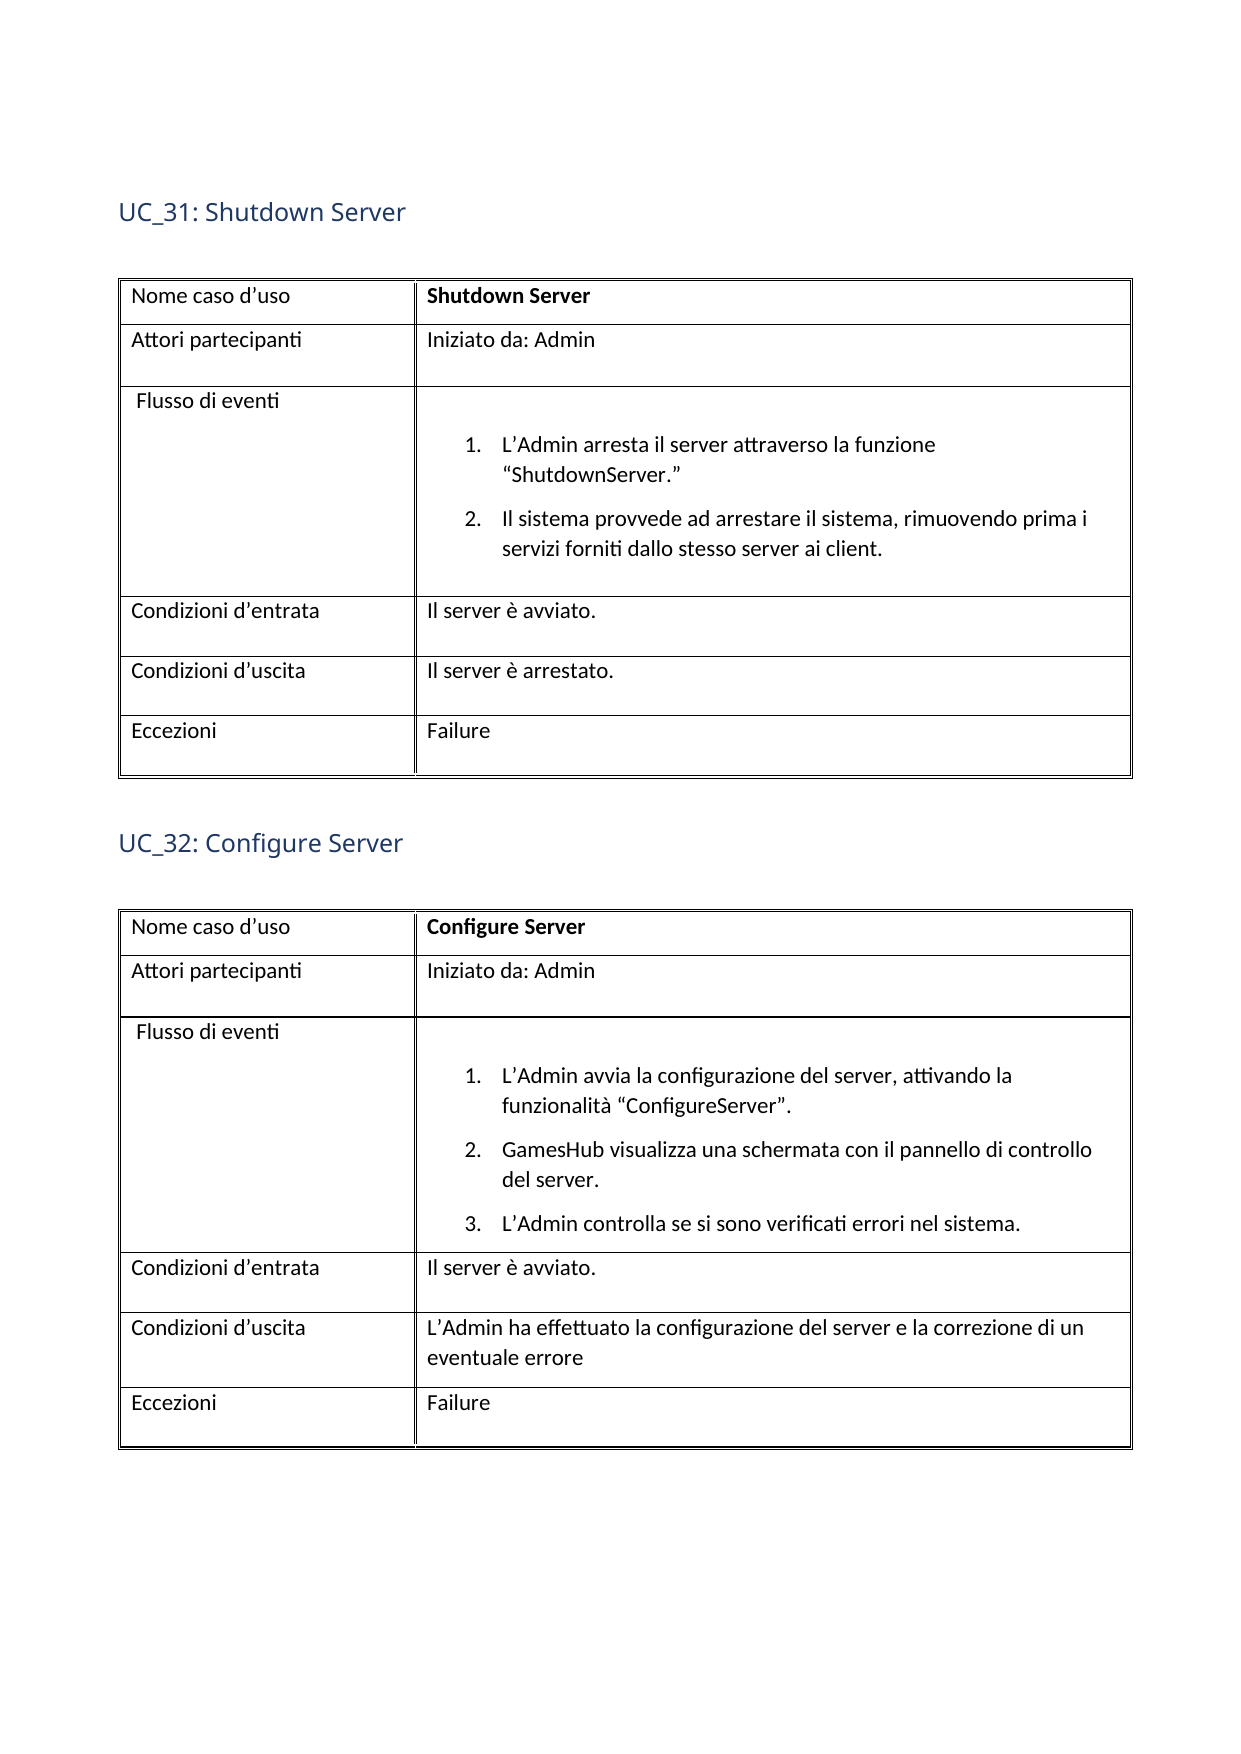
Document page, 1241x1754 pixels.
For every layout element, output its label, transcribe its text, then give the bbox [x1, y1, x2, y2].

table_header Nome caso d’uso [120, 279, 416, 324]
subtitle UC_32: Configure Server [118, 825, 1122, 859]
table_cell Il server è arrestato. [417, 657, 1130, 715]
table_header Nome caso d’uso [120, 910, 416, 955]
table_cell Attori partecipanti [121, 956, 414, 1016]
table_cell Condizioni d’uscita [121, 1313, 414, 1387]
table_cell Condizioni d’entrata [121, 1253, 414, 1312]
table_cell Attori partecipanti [121, 325, 414, 386]
table_header Shutdown Server [416, 281, 1130, 324]
table_cell Flusso di eventi [121, 1018, 414, 1252]
table_cell L’Admin avvia la configurazione del server, attivando la funzionalità “ConfigureServer”. GamesHub visualizza una schermata con il pannello di controllo del server. L’Admin controlla se si sono verificati errori nel sistema. [417, 1018, 1130, 1252]
table_cell Condizioni d’entrata [121, 597, 414, 656]
table_cell Failure [416, 1388, 1130, 1446]
table_cell Il server è avviato. [417, 597, 1130, 656]
subtitle UC_31: Shutdown Server [118, 194, 1122, 228]
table_cell Iniziato da: Admin [417, 325, 1130, 386]
table_cell L’Admin arresta il server attraverso la funzione “ShutdownServer.” Il sistema provvede ad arrestare il sistema, rimuovendo prima i servizi forniti dallo stesso server ai client. [417, 387, 1130, 596]
table_cell Flusso di eventi [121, 387, 414, 596]
table_header Configure Server [416, 912, 1130, 955]
table_cell L’Admin ha effettuato la configurazione del server e la correzione di un eventuale errore [417, 1313, 1130, 1387]
table_cell Condizioni d’uscita [121, 657, 414, 715]
table_cell Il server è avviato. [417, 1253, 1130, 1312]
table_cell Eccezioni [121, 716, 416, 775]
table_cell Eccezioni [121, 1388, 416, 1446]
table_cell Failure [416, 716, 1130, 775]
table_cell Iniziato da: Admin [417, 956, 1130, 1016]
